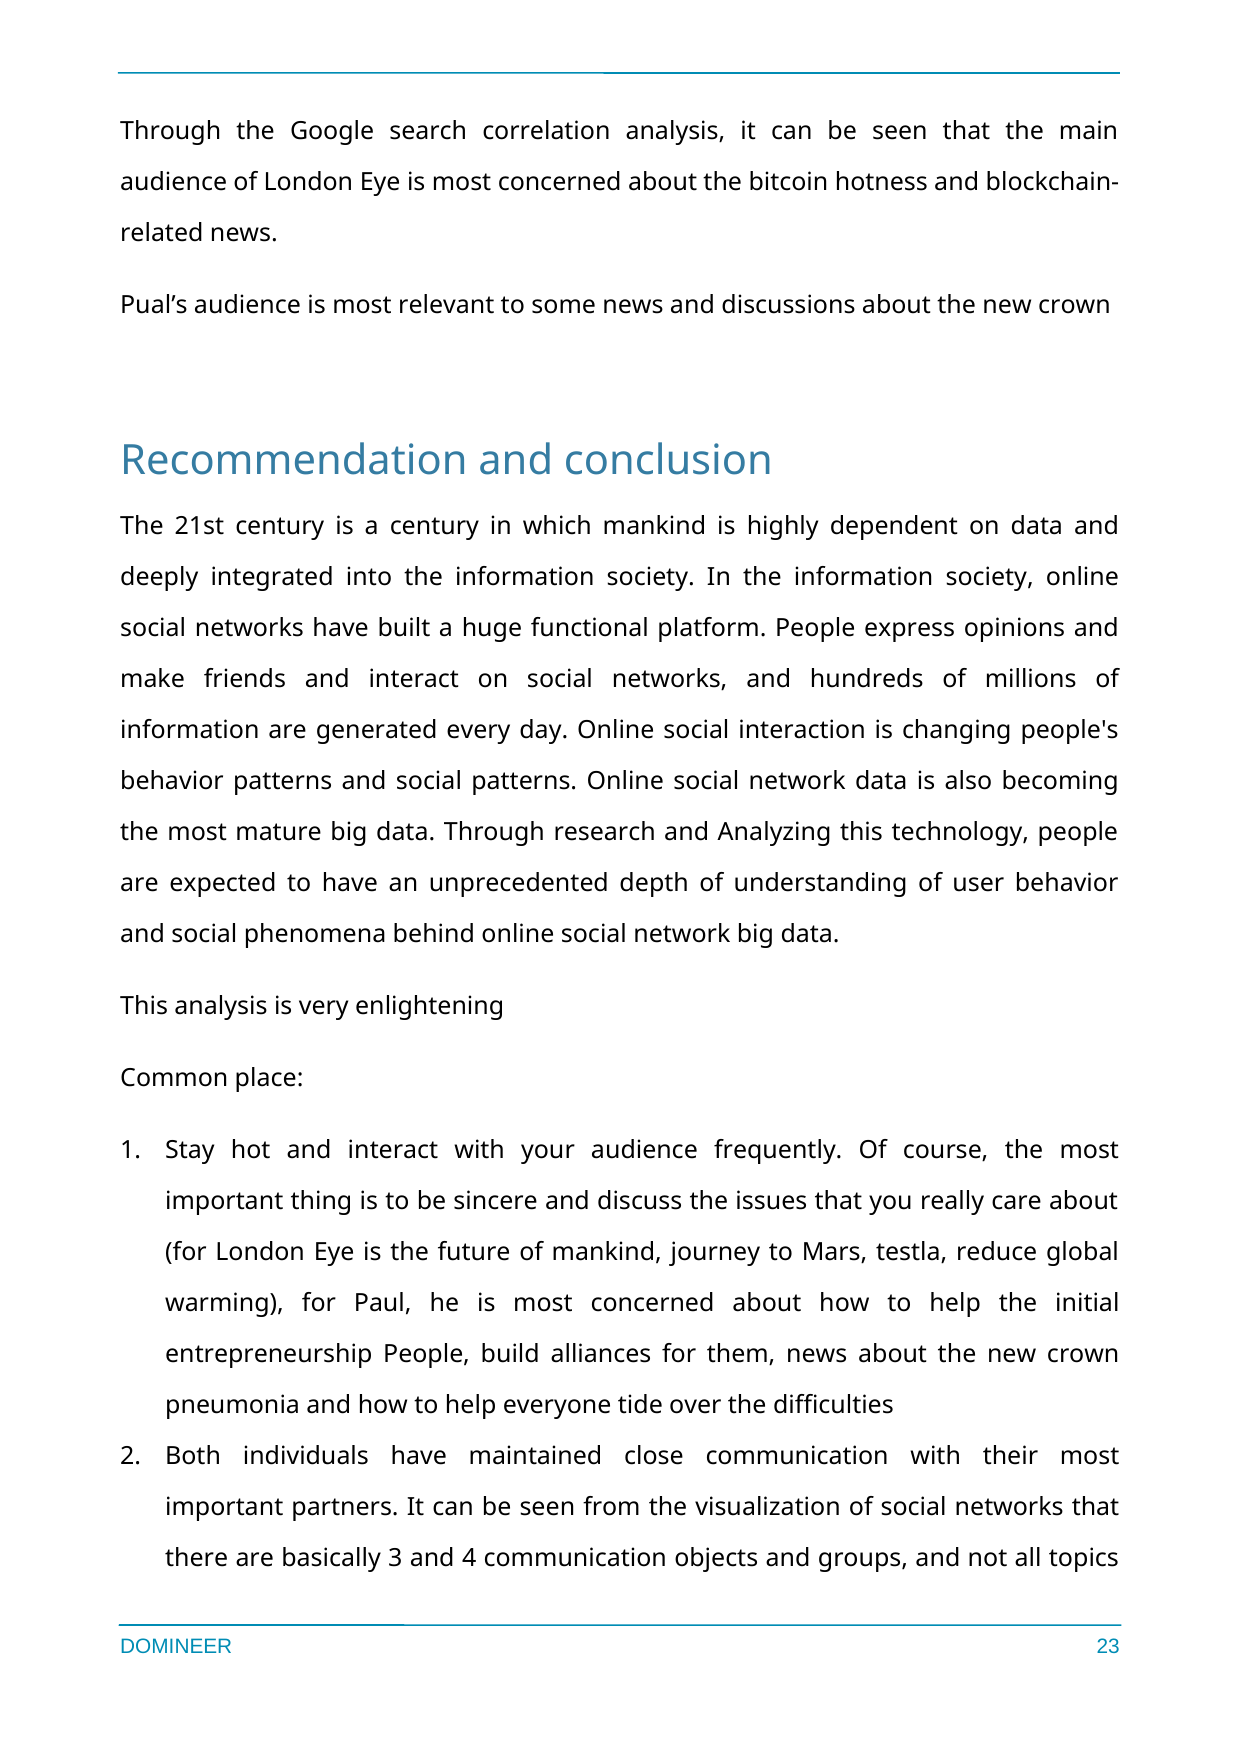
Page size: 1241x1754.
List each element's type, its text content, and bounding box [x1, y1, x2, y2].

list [120, 1459, 1120, 1544]
text Common place: [120, 1060, 1120, 1094]
text This analysis is very enlightening [120, 988, 1120, 1022]
text Through the Google search correlation analysis, it can be seen that the main audience of London Eye is most concerned about the bitcoin hotness and blockchain-related news. [120, 112, 1120, 249]
text The 21st century is a century in which mankind is highly dependent on data and deeply integrated into the information society. In the information society, online social networks have built a huge functional platform. People express opinions and make friends and interact on social networks, and hundreds of millions of information are generated every day. Online social interaction is changing people's behavior patterns and social patterns. Online social network data is also becoming the most mature big data. Through research and Analyzing this technology, people are expected to have an unprecedented depth of understanding of user behavior and social phenomena behind online social network big data. [120, 508, 1120, 950]
text Pual’s audience is most relevant to some news and discussions about the new crown [120, 286, 1120, 321]
text Recommendation and conclusion [120, 430, 1120, 487]
list Stay hot and interact with your audience frequently. Of course, the most important thing is to be sincere and discuss the issues that you really care about (for London Eye is the future of mankind, journey to Mars, testla, reduce global warming), for Paul, he is most concerned about how to help the initial entrepreneurship People, build alliances for them, news about the new crown pneumonia and how to help everyone tide over the difficulties [120, 1132, 1120, 1421]
